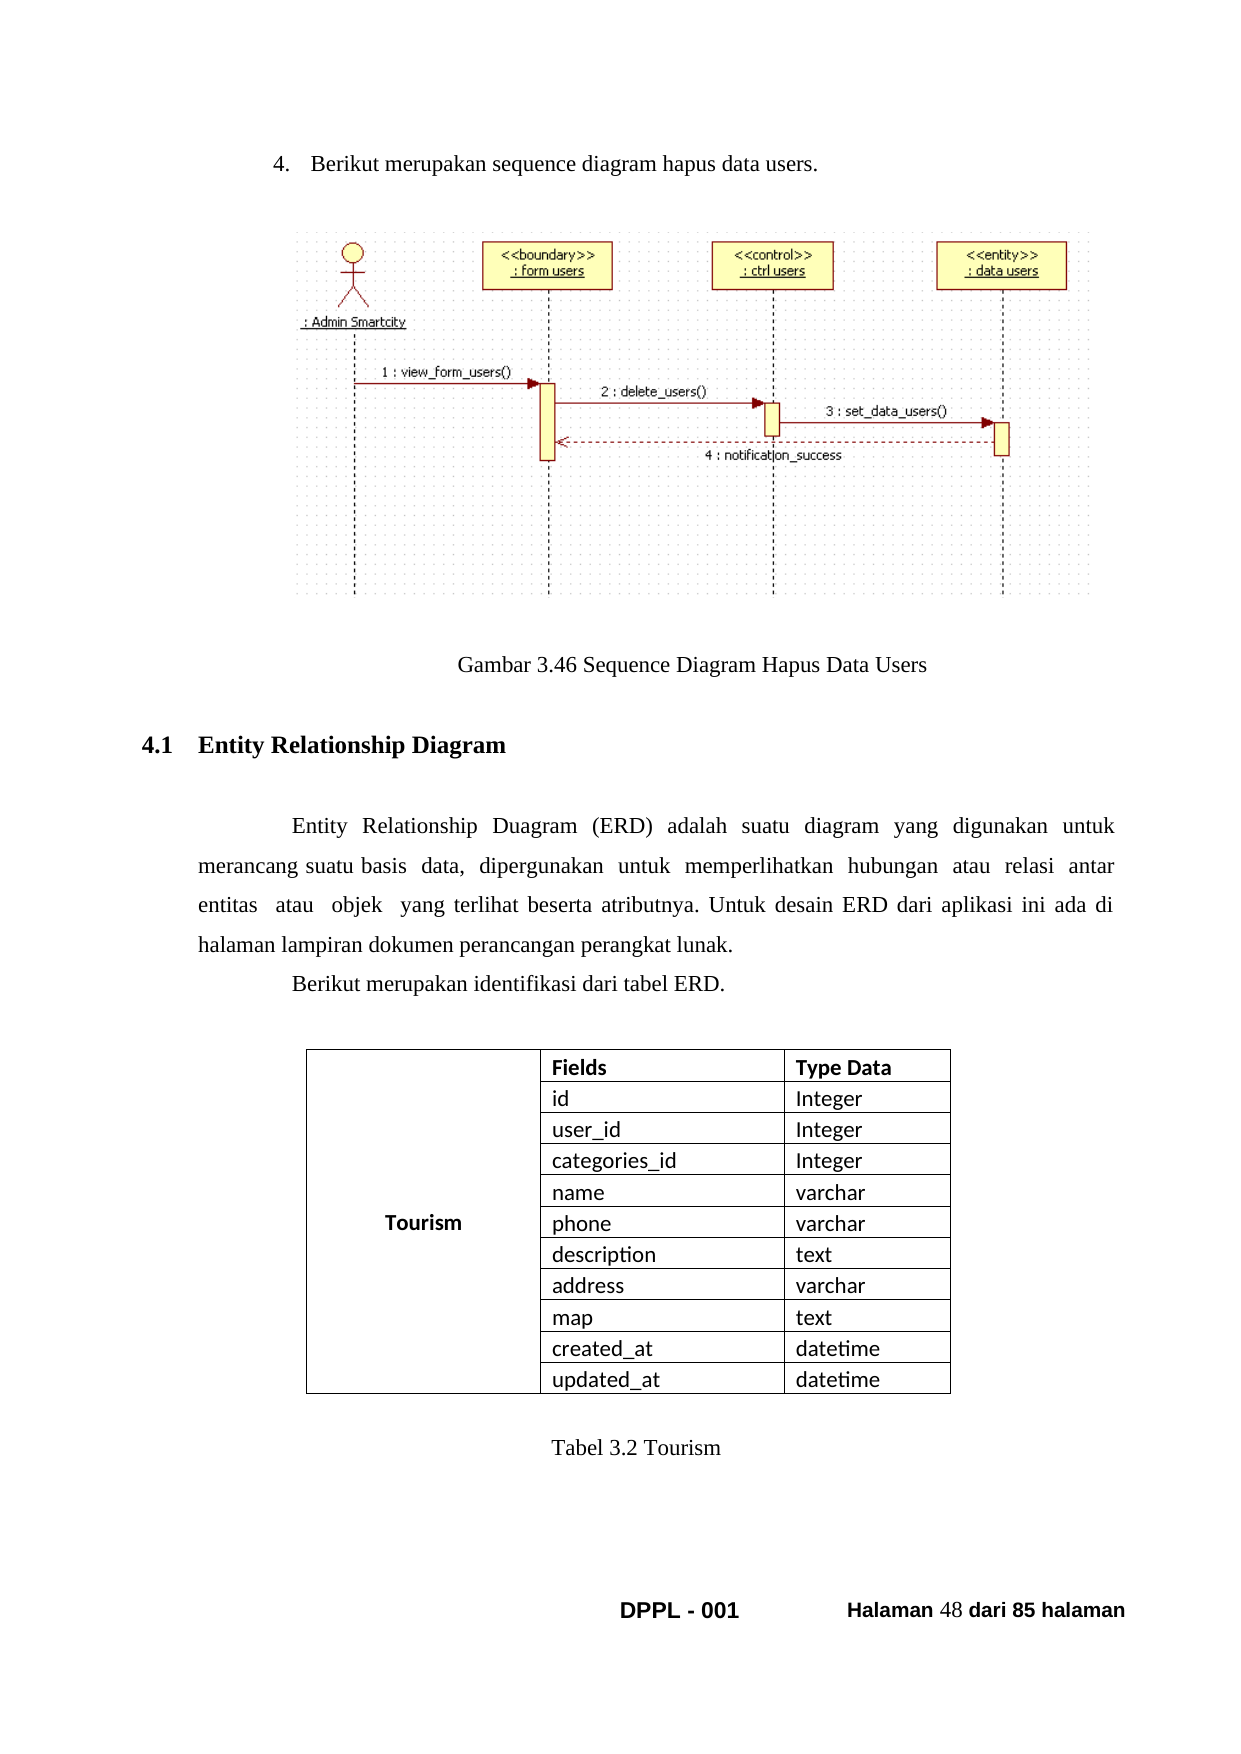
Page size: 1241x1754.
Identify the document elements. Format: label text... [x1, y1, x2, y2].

picture [293, 232, 1092, 598]
text Berikut merupakan identifikasi dari tabel ERD. [198, 970, 1116, 997]
table_cell varchar [785, 1269, 950, 1299]
table_cell text [785, 1238, 950, 1268]
table_cell user_id [541, 1113, 784, 1143]
table_header Fields [541, 1050, 784, 1081]
table_cell phone [541, 1207, 784, 1237]
table_cell Integer [785, 1113, 950, 1143]
table_cell id [541, 1082, 784, 1112]
text Gambar 3.46 Sequence Diagram Hapus Data Users [269, 651, 1116, 677]
table_cell description [541, 1238, 784, 1268]
table_cell varchar [785, 1175, 950, 1206]
table_cell varchar [785, 1207, 950, 1237]
list Entity Relationship Diagram [142, 730, 1116, 759]
table_cell text [785, 1300, 950, 1331]
table_cell updated_at [541, 1363, 784, 1393]
text Entity Relationship Duagram (ERD) adalah suatu diagram yang digunakan untuk merancang suatu basis data, dipergunakan untuk memperlihatkan hubungan atau relasi antar entitas atau objek yang terlihat beserta atributnya. Untuk desain ERD dari aplikasi ini ada di halaman lampiran dokumen perancangan perangkat lunak. [198, 812, 1116, 957]
table_cell datetime [785, 1363, 950, 1393]
table_cell Integer [785, 1144, 950, 1174]
table_cell address [541, 1269, 784, 1299]
table_header Tourism [307, 1050, 540, 1393]
text Tabel 3.2 Tourism [156, 1434, 1116, 1460]
table_cell Integer [785, 1082, 950, 1112]
table_cell map [541, 1300, 784, 1331]
table_cell datetime [785, 1332, 950, 1362]
table_cell name [541, 1175, 784, 1206]
table_header Type Data [785, 1050, 950, 1081]
list Berikut merupakan sequence diagram hapus data users. [273, 150, 1116, 176]
table_cell created_at [541, 1332, 784, 1362]
table_cell categories_id [541, 1144, 784, 1174]
